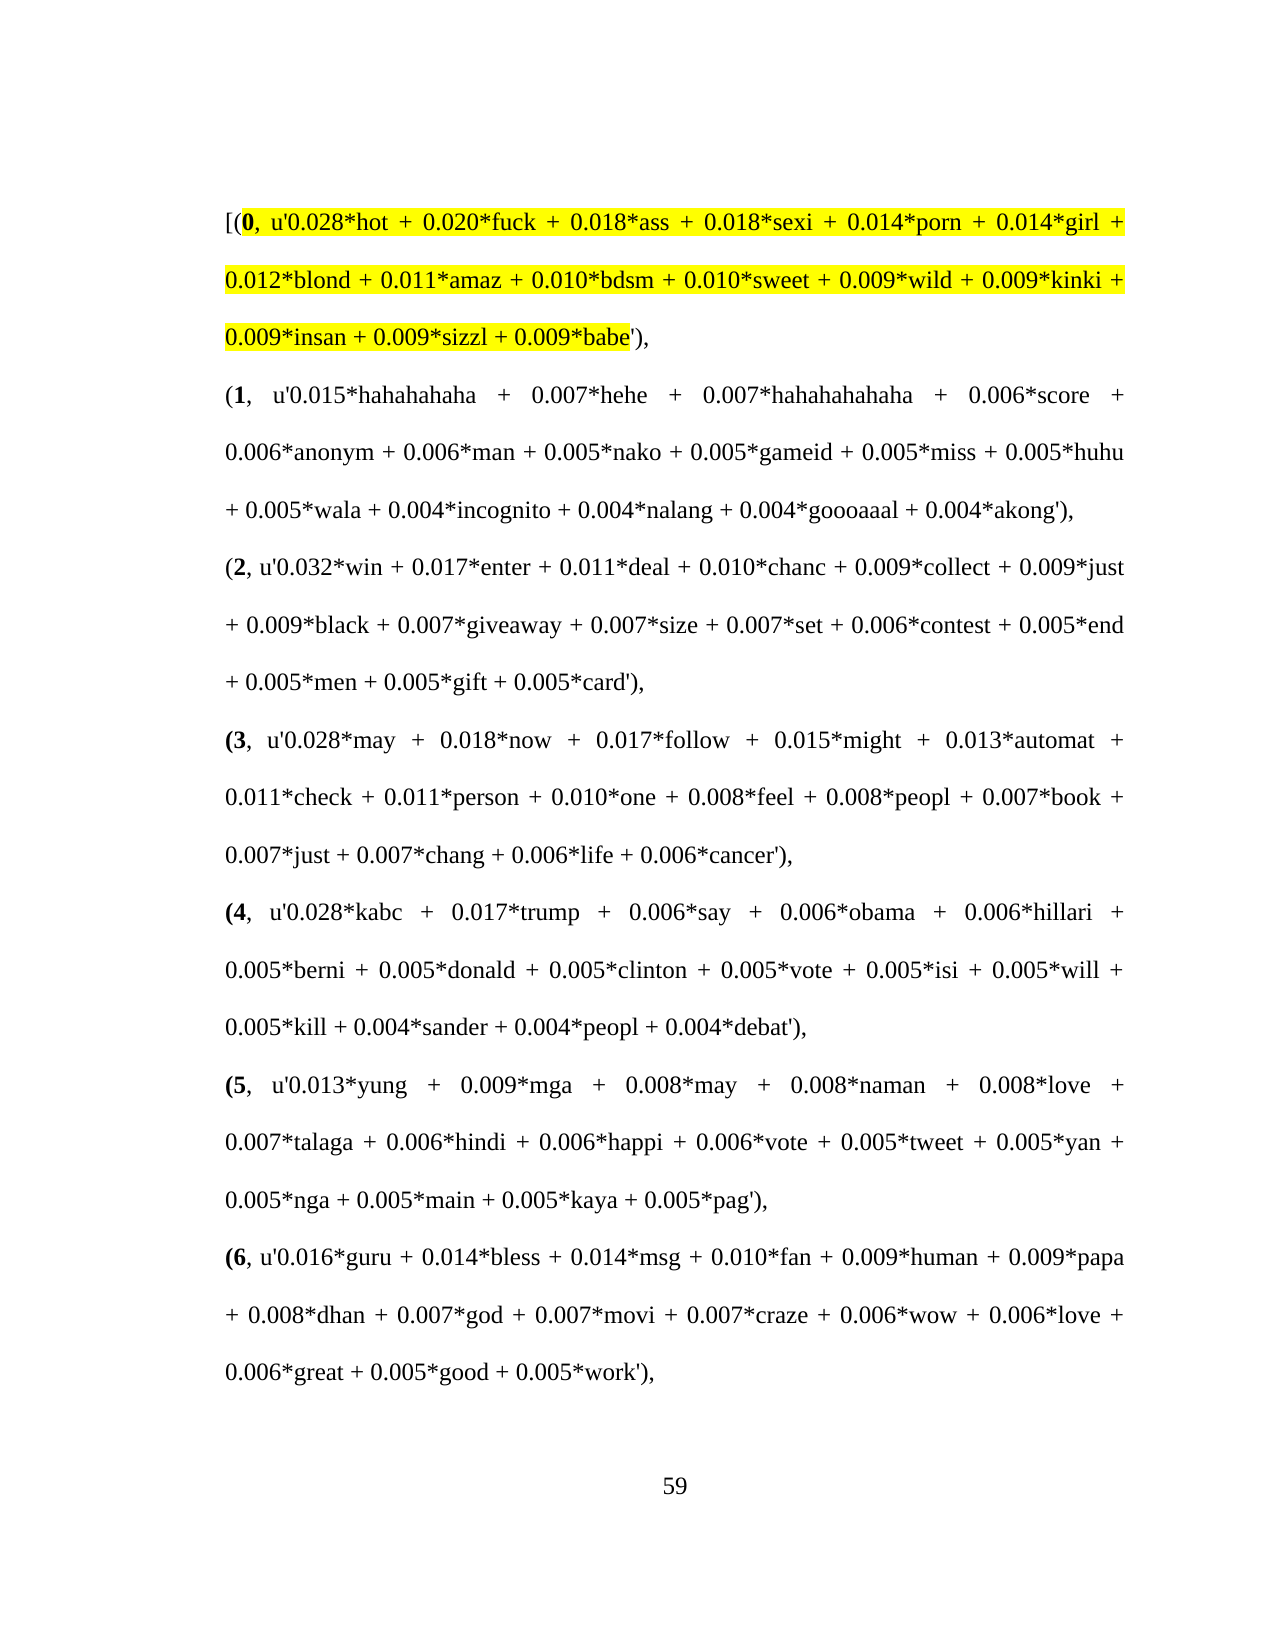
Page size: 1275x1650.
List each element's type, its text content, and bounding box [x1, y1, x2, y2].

text (2, u'0.032*win + 0.017*enter + 0.011*deal + 0.010*chanc + 0.009*collect + 0.009*just + 0.009*black + 0.007*giveaway + 0.007*size + 0.007*set + 0.006*contest + 0.005*end + 0.005*men + 0.005*gift + 0.005*card'), [225, 552, 1125, 696]
text (4, u'0.028*kabc + 0.017*trump + 0.006*say + 0.006*obama + 0.006*hillari + 0.005*berni + 0.005*donald + 0.005*clinton + 0.005*vote + 0.005*isi + 0.005*will + 0.005*kill + 0.004*sander + 0.004*peopl + 0.004*debat'), [225, 897, 1125, 1041]
text (3, u'0.028*may + 0.018*now + 0.017*follow + 0.015*might + 0.013*automat + 0.011*check + 0.011*person + 0.010*one + 0.008*feel + 0.008*peopl + 0.007*book + 0.007*just + 0.007*chang + 0.006*life + 0.006*cancer'), [225, 725, 1125, 869]
text [(0, u'0.028*hot + 0.020*fuck + 0.018*ass + 0.018*sexi + 0.014*porn + 0.014*girl + 0.012*blond + 0.011*amaz + 0.010*bdsm + 0.010*sweet + 0.009*wild + 0.009*kinki + 0.009*insan + 0.009*sizzl + 0.009*babe'), [225, 207, 1125, 265]
text (1, u'0.015*hahahahaha + 0.007*hehe + 0.007*hahahahahaha + 0.006*score + 0.006*anonym + 0.006*man + 0.005*nako + 0.005*gameid + 0.005*miss + 0.005*huhu + 0.005*wala + 0.004*incognito + 0.004*nalang + 0.004*goooaaal + 0.004*akong'), [225, 380, 1125, 524]
text (5, u'0.013*yung + 0.009*mga + 0.008*may + 0.008*naman + 0.008*love + 0.007*talaga + 0.006*hindi + 0.006*happi + 0.006*vote + 0.005*tweet + 0.005*yan + 0.005*nga + 0.005*main + 0.005*kaya + 0.005*pag'), [225, 1070, 1125, 1214]
text (6, u'0.016*guru + 0.014*bless + 0.014*msg + 0.010*fan + 0.009*human + 0.009*papa + 0.008*dhan + 0.007*god + 0.007*movi + 0.007*craze + 0.006*wow + 0.006*love + 0.006*great + 0.005*good + 0.005*work'), [225, 1242, 1125, 1386]
text [(0, u'0.028*hot + 0.020*fuck + 0.018*ass + 0.018*sexi + 0.014*porn + 0.014*girl + 0.012*blond + 0.011*amaz + 0.010*bdsm + 0.010*sweet + 0.009*wild + 0.009*kinki + 0.009*insan + 0.009*sizzl + 0.009*babe'), [225, 294, 1125, 351]
